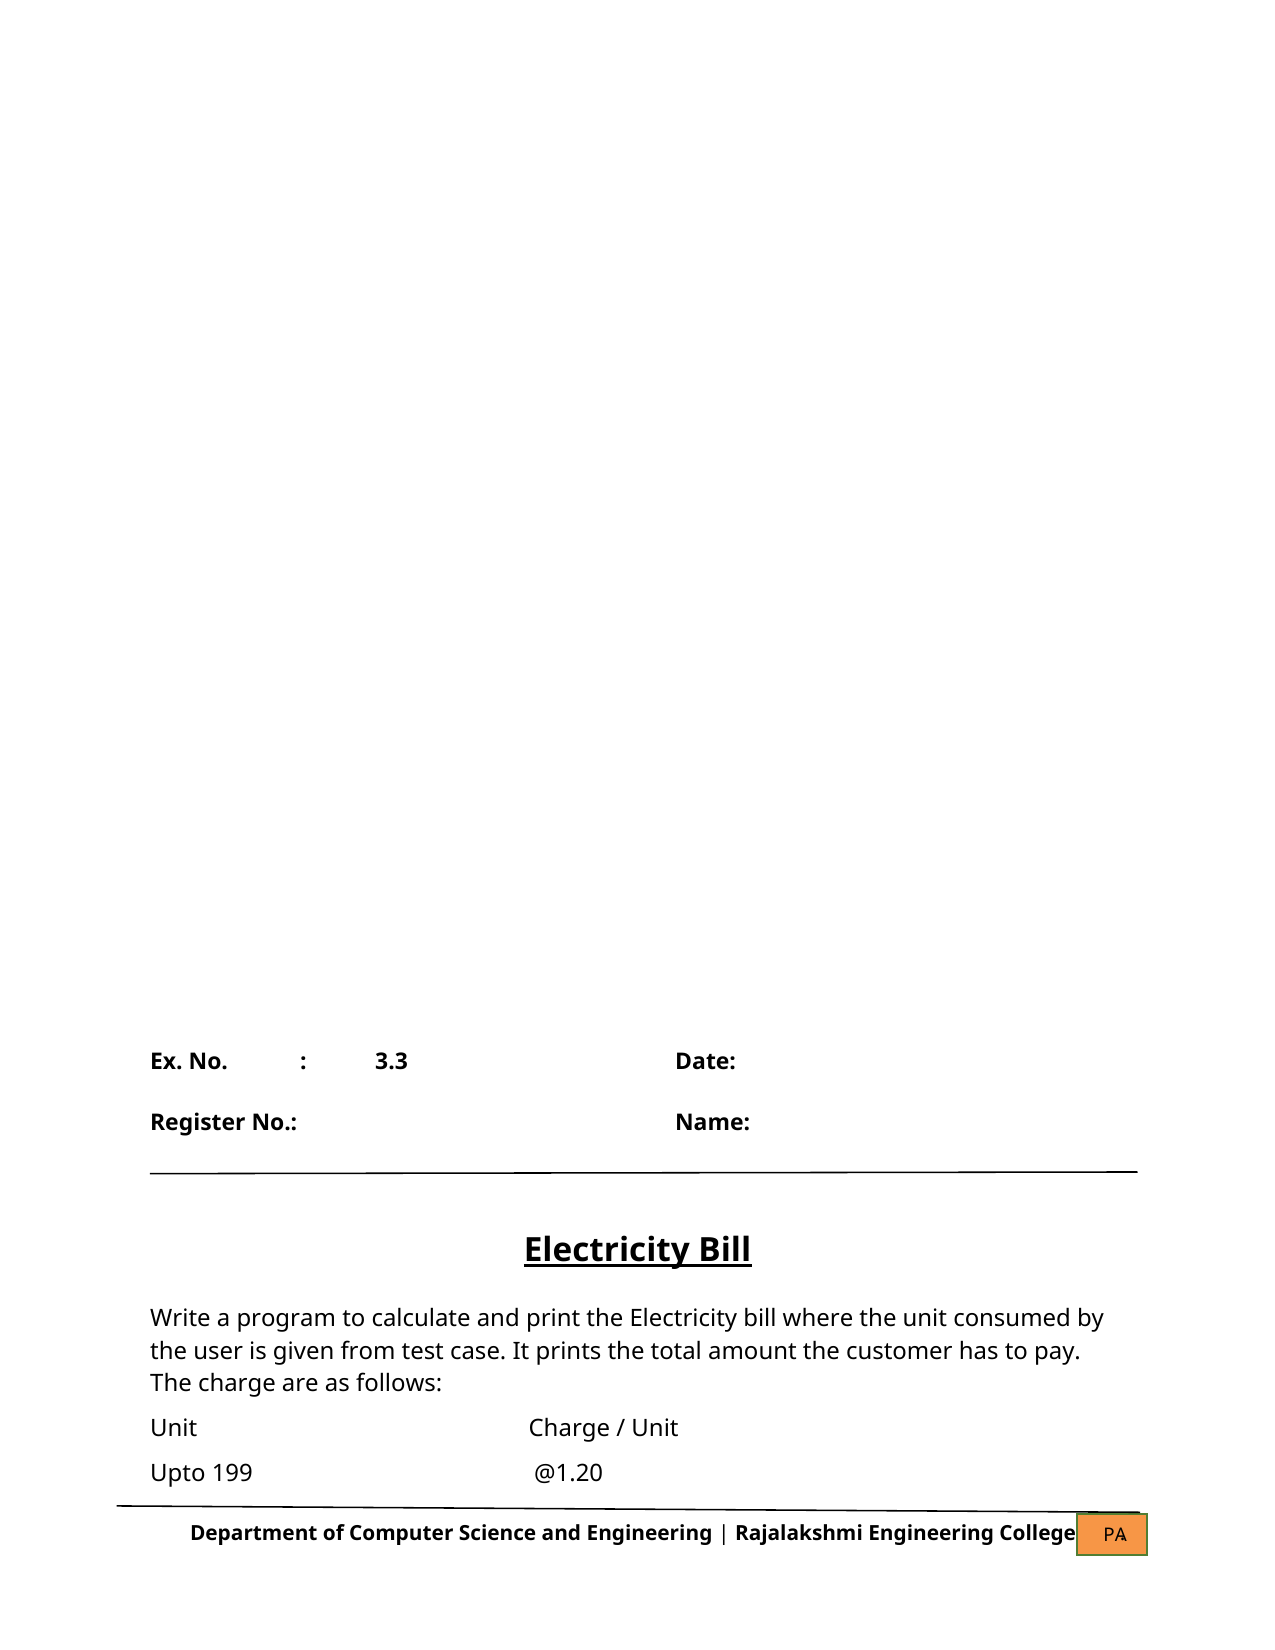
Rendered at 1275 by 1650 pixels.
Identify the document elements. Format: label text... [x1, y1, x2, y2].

text Register No.: Name: [150, 1105, 1125, 1137]
text Ex. No. : 3.3 Date: [150, 1045, 1125, 1076]
text Write a program to calculate and print the Electricity bill where the unit consumed by the user is given from test case. It prints the total amount the customer has to pay. The charge are as follows: [150, 1301, 1125, 1399]
text Electricity Bill [150, 1226, 1125, 1272]
text Upto 199 @1.20 [150, 1456, 1125, 1489]
text Unit Charge / Unit [150, 1411, 1125, 1444]
